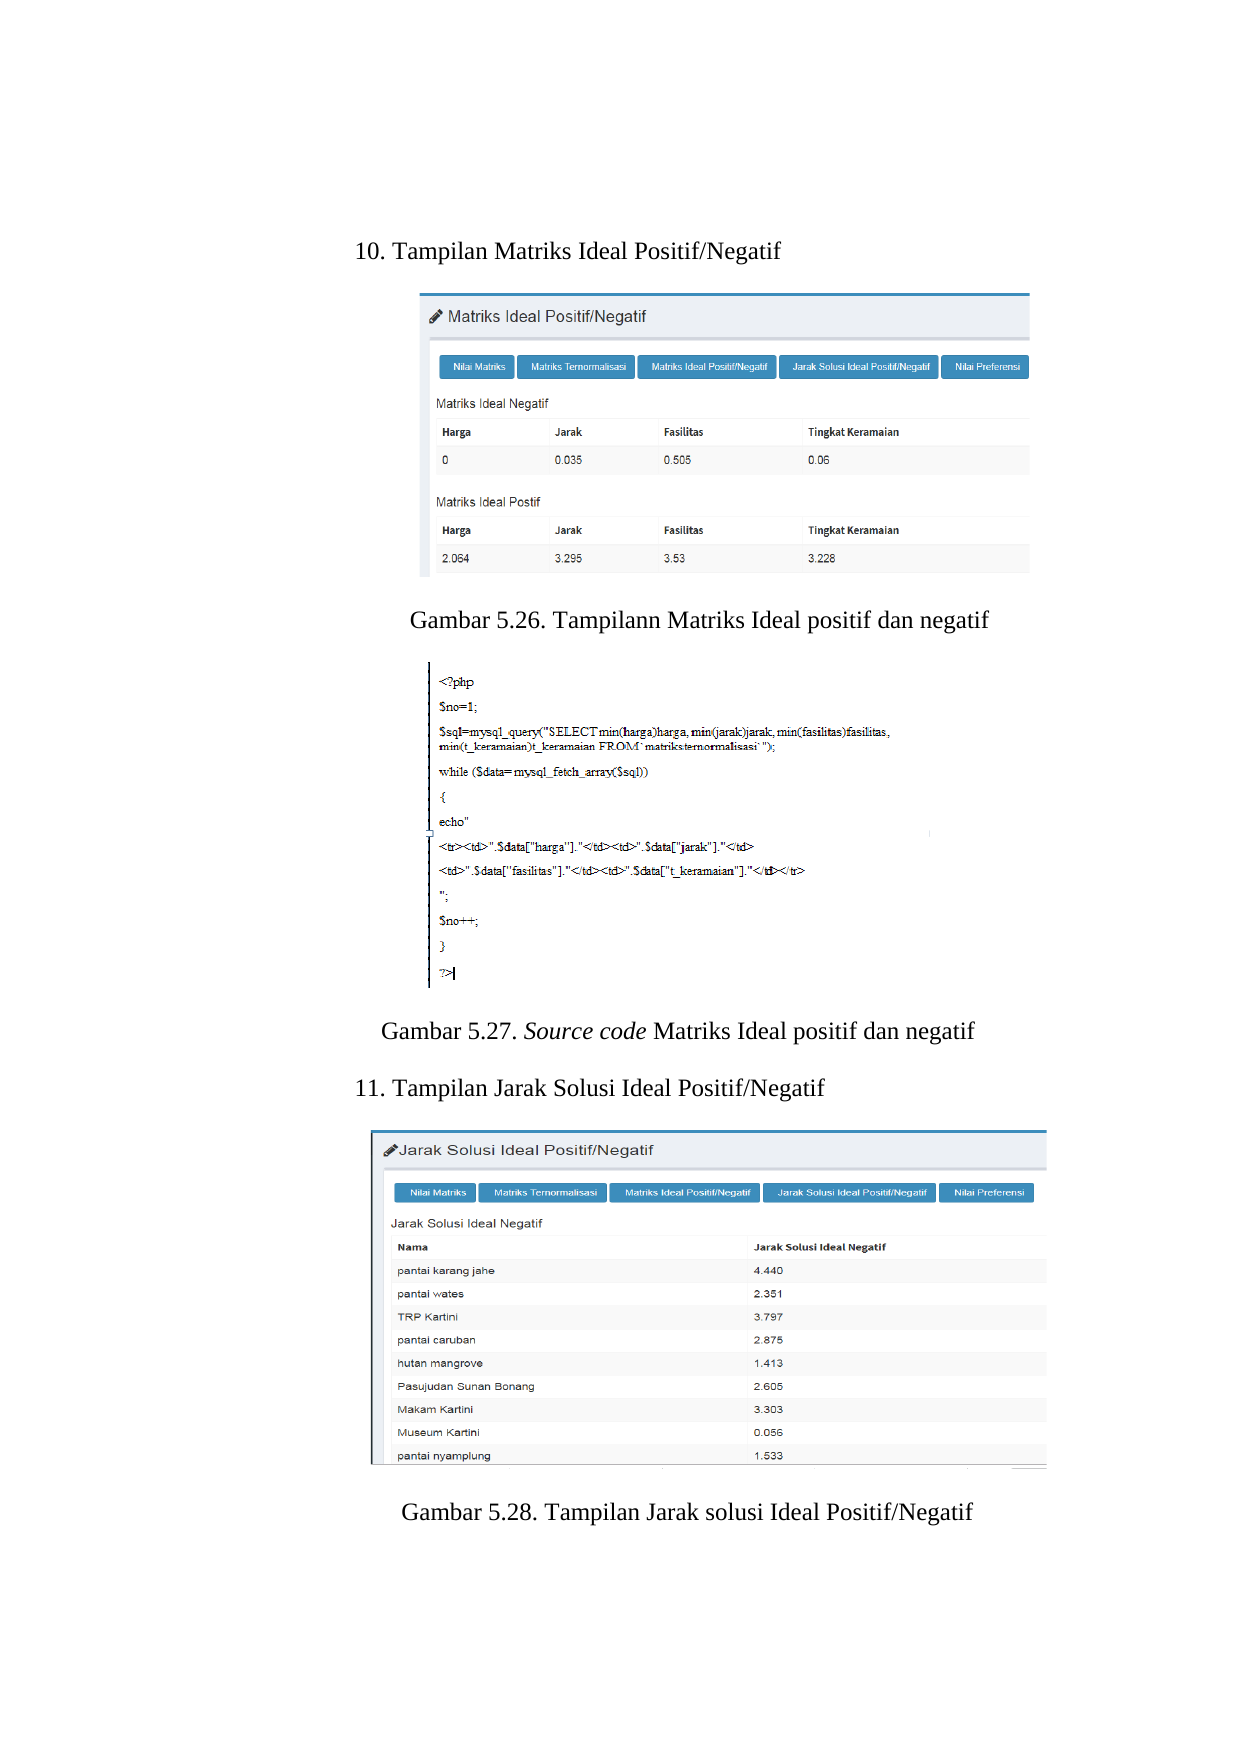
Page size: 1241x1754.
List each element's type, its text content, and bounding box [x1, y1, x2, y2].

list 10. Tampilan Matriks Ideal Positif/Negatif [354, 236, 1063, 265]
picture [419, 293, 1030, 577]
picture [370, 1130, 1047, 1469]
list 11. Tampilan Jarak Solusi Ideal Positif/Negatif [354, 1073, 1063, 1102]
picture [426, 662, 930, 988]
text Gambar 5.27. Source code Matriks Ideal positif dan negatif [236, 1016, 1063, 1044]
list Gambar 5.26. Tampilann Matriks Ideal positif dan negatif [317, 605, 1063, 634]
text Gambar 5.28. Tampilan Jarak solusi Ideal Positif/Negatif [236, 1497, 1063, 1526]
